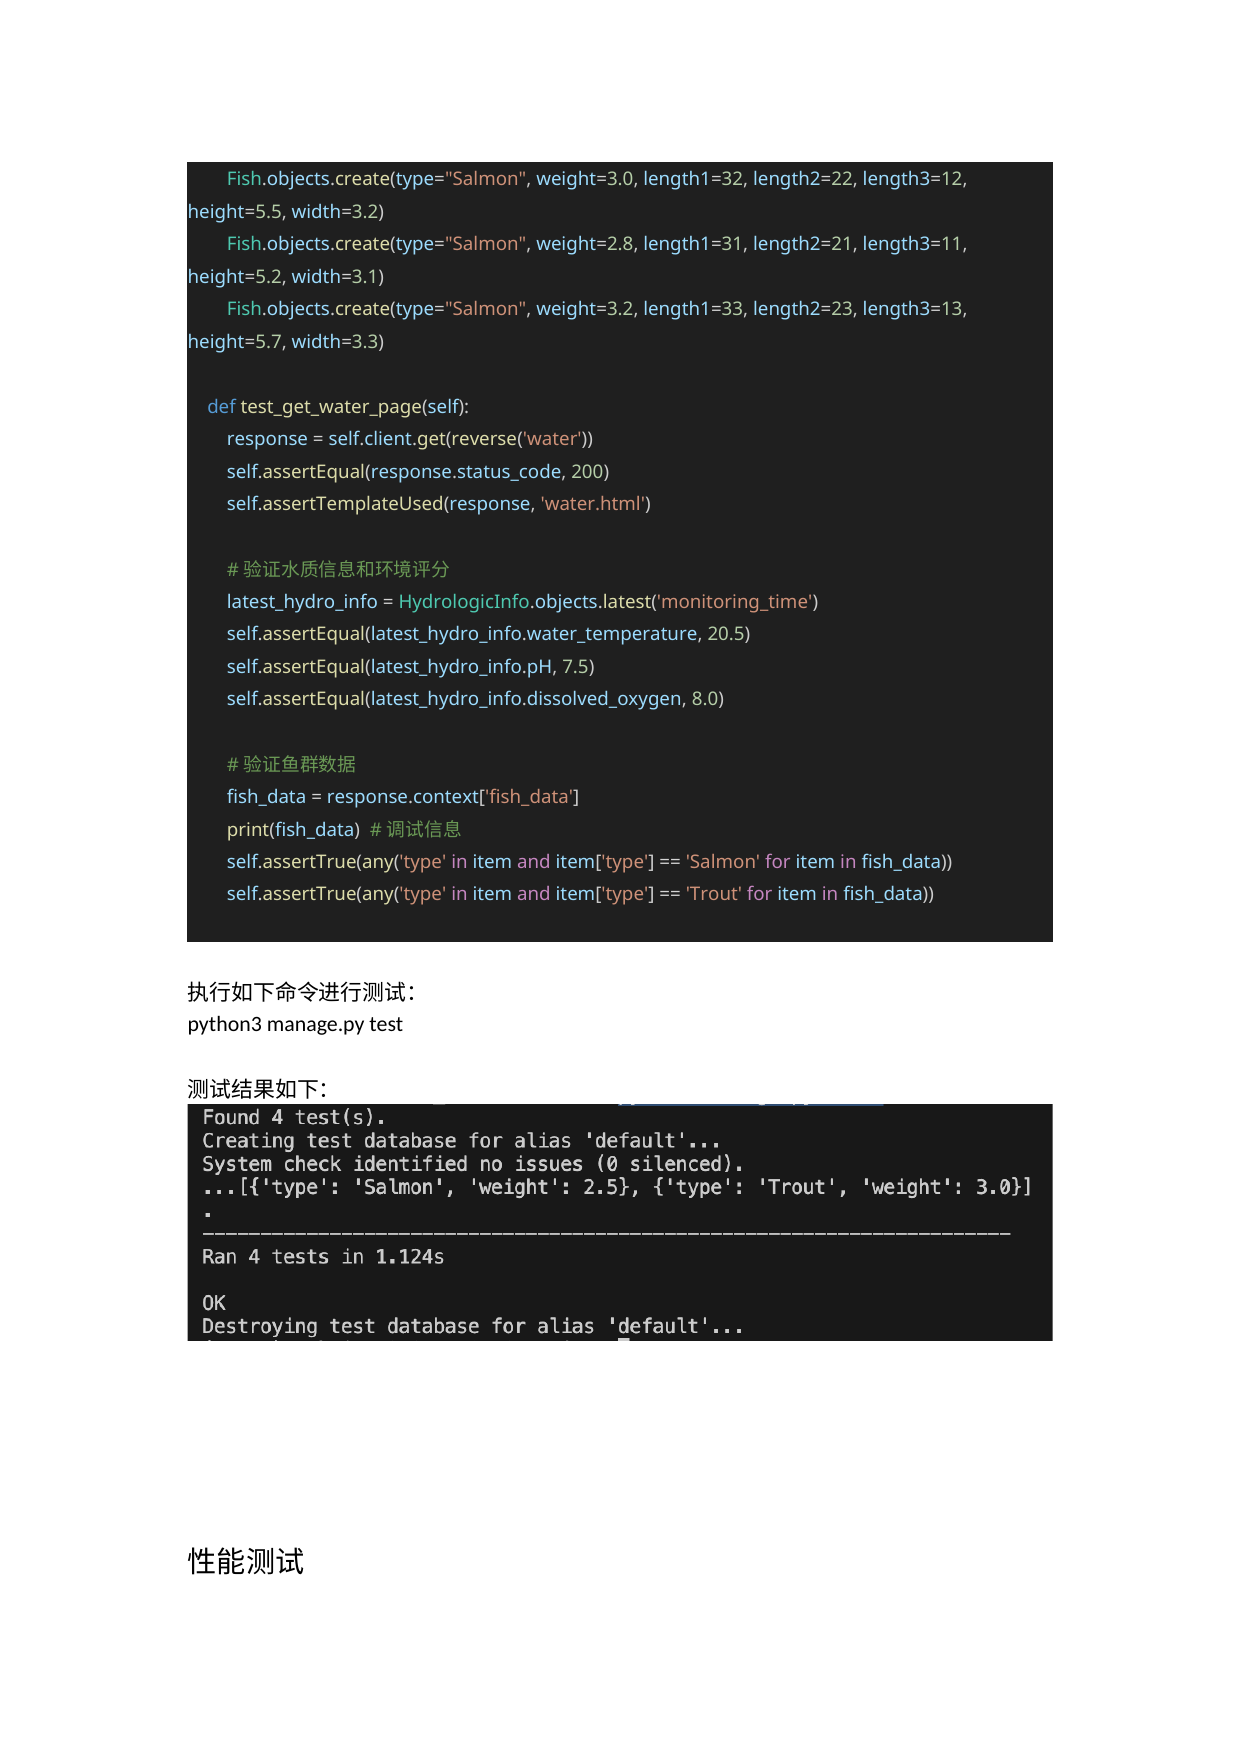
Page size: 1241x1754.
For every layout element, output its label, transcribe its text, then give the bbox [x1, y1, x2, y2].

text 执行如下命令进行测试： [187, 974, 1053, 1007]
text self.assertTrue(any('type' in item and item['type'] == 'Salmon' for item in fish_data)) [187, 844, 1053, 877]
text Fish.objects.create(type="Salmon", weight=3.2, length1=33, length2=23, length3=13, height=5.7, width=3.3) [187, 292, 1053, 357]
picture [187, 1104, 1053, 1341]
text print(fish_data) # 调试信息 [187, 812, 1053, 844]
text self.assertEqual(latest_hydro_info.pH, 7.5) [187, 649, 1053, 682]
text Fish.objects.create(type="Salmon", weight=2.8, length1=31, length2=21, length3=11, height=5.2, width=3.1) [187, 227, 1053, 292]
text self.assertTemplateUsed(response, 'water.html') [187, 487, 1053, 519]
text self.assertEqual(latest_hydro_info.water_temperature, 20.5) [187, 617, 1053, 649]
text def test_get_water_page(self): [187, 389, 1053, 422]
text latest_hydro_info = HydrologicInfo.objects.latest('monitoring_time') [187, 584, 1053, 617]
text fish_data = response.context['fish_data'] [187, 779, 1053, 812]
text python3 manage.py test [187, 1007, 1053, 1039]
text response = self.client.get(reverse('water')) [187, 422, 1053, 454]
text Fish.objects.create(type="Salmon", weight=3.0, length1=32, length2=22, length3=12, height=5.5, width=3.2) [187, 162, 1053, 227]
text 性能测试 [187, 1527, 1053, 1592]
text # 验证水质信息和环境评分 [187, 552, 1053, 584]
text self.assertTrue(any('type' in item and item['type'] == 'Trout' for item in fish_data)) [187, 877, 1053, 909]
text self.assertEqual(response.status_code, 200) [187, 454, 1053, 487]
text self.assertEqual(latest_hydro_info.dissolved_oxygen, 8.0) [187, 682, 1053, 714]
text 测试结果如下： [187, 1072, 1053, 1104]
text # 验证鱼群数据 [187, 747, 1053, 779]
